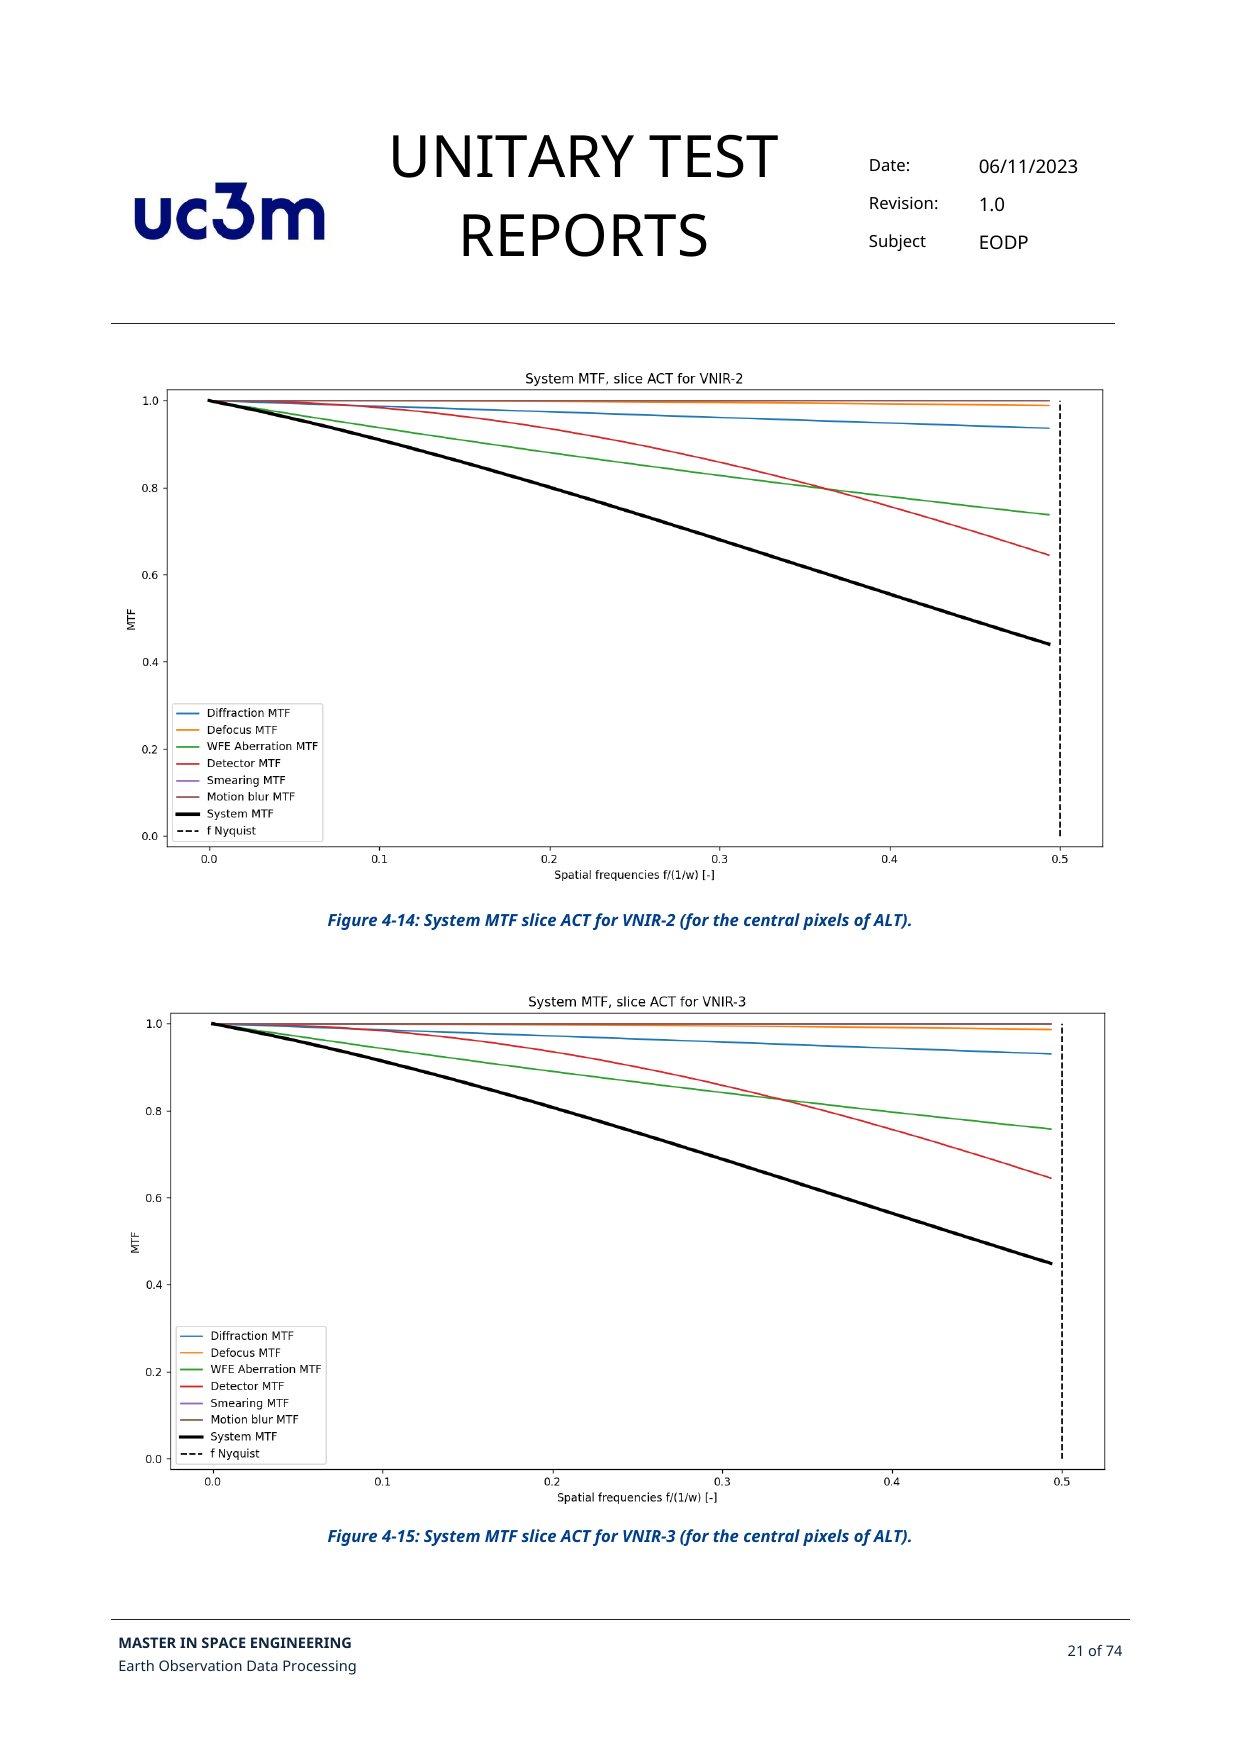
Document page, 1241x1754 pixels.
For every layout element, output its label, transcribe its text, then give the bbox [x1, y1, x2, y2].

picture [118, 981, 1123, 1513]
picture [118, 172, 340, 254]
picture [118, 362, 1123, 896]
